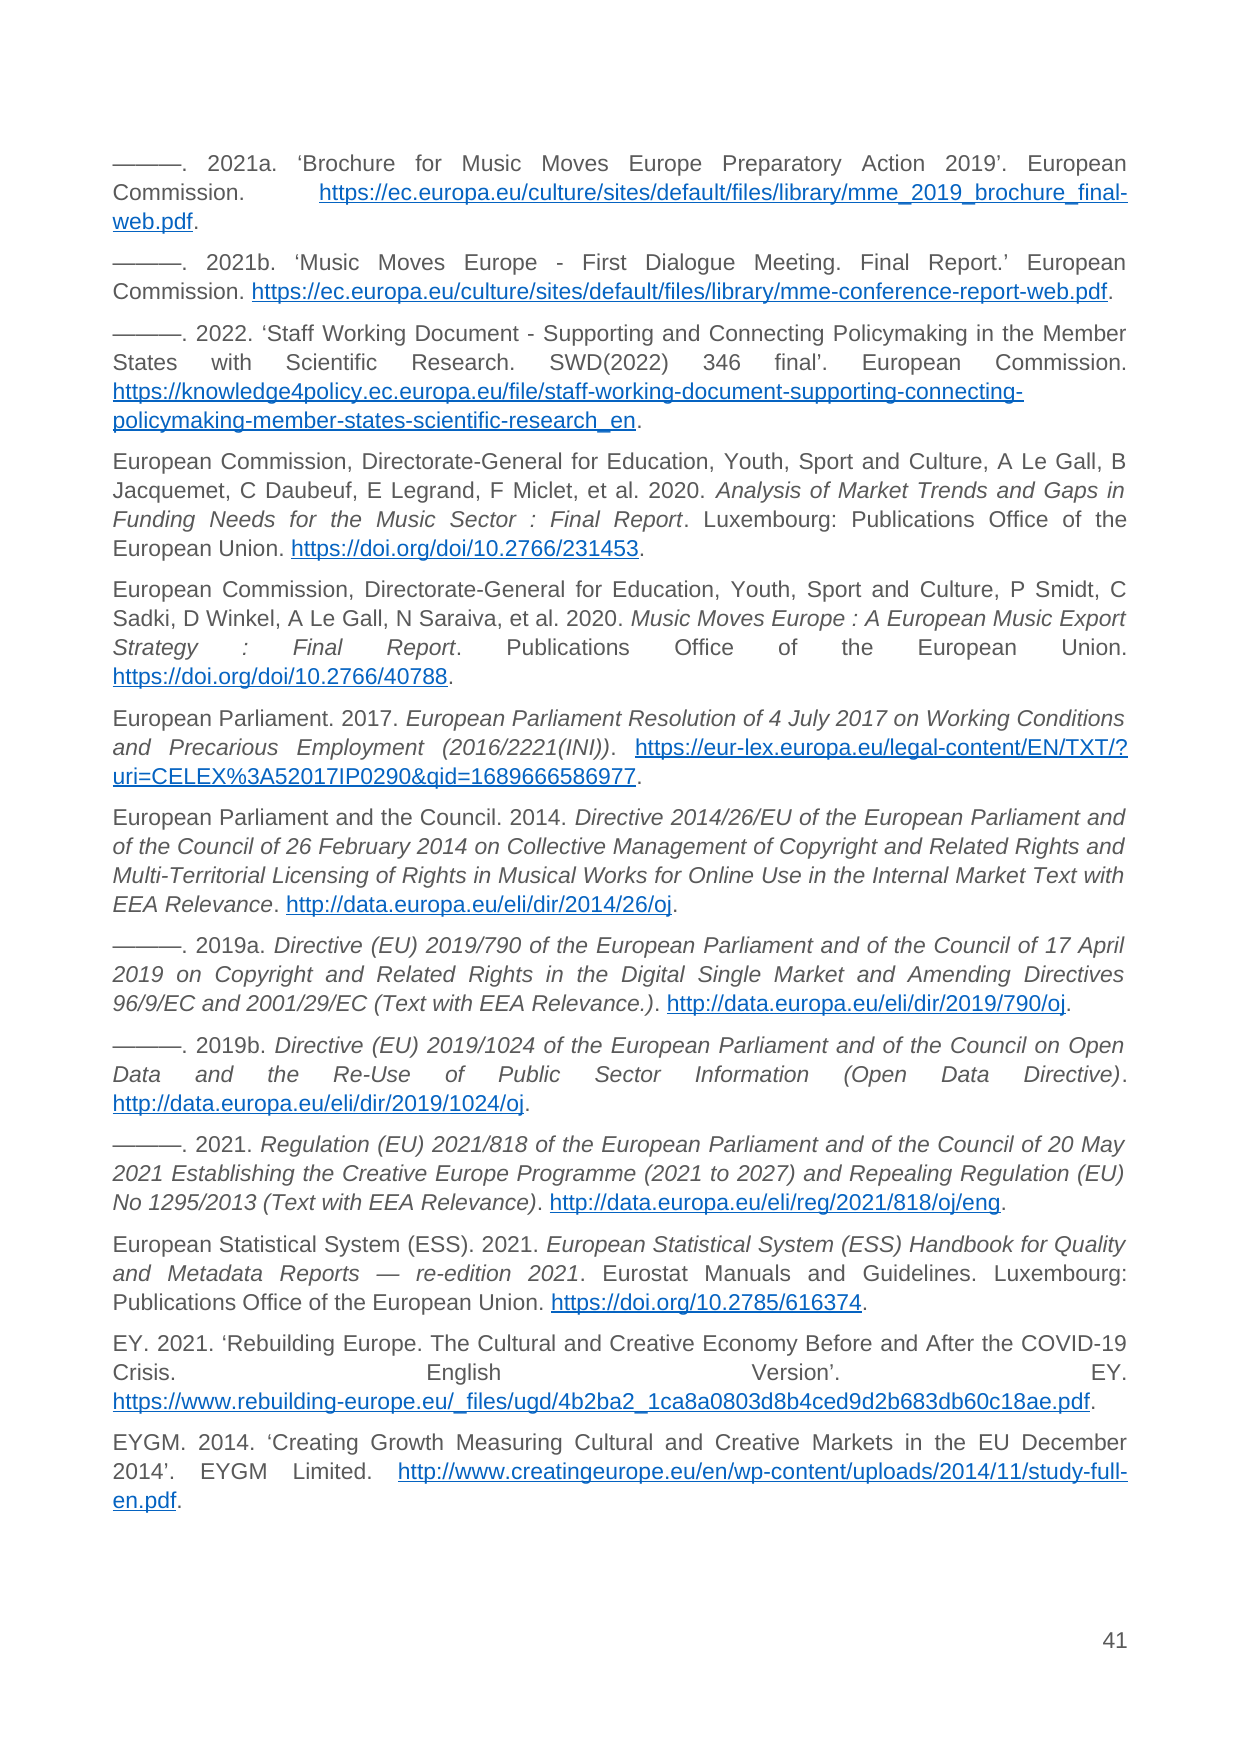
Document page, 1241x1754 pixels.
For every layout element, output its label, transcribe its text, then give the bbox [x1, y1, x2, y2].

text ———. 2021b. ‘Music Moves Europe - First Dialogue Meeting. Final Report.’ European Commission. https://ec.europa.eu/culture/sites/default/files/library/mme-conference-report-web.pdf. [112, 249, 1128, 305]
text EYGM. 2014. ‘Creating Growth Measuring Cultural and Creative Markets in the EU December 2014’. EYGM Limited. http://www.creatingeurope.eu/en/wp-content/uploads/2014/11/study-full-en.pdf. [112, 1429, 1128, 1514]
text European Parliament. 2017. European Parliament Resolution of 4 July 2017 on Working Conditions and Precarious Employment (2016/2221(INI)). https://eur-lex.europa.eu/legal-content/EN/TXT/?uri=CELEX%3A52017IP0290&qid=1689666586977. [112, 705, 1128, 789]
text ———. 2022. ‘Staff Working Document - Supporting and Connecting Policymaking in the Member States with Scientific Research. SWD(2022) 346 final’. European Commission. https://knowledge4policy.ec.europa.eu/file/staff-working-document-supporting-connecting-policymaking-member-states-scientific-research_en. [112, 320, 1128, 433]
text ———. 2019b. Directive (EU) 2019/1024 of the European Parliament and of the Council on Open Data and the Re-Use of Public Sector Information (Open Data Directive). http://data.europa.eu/eli/dir/2019/1024/oj. [112, 1032, 1128, 1116]
text ———. 2019a. Directive (EU) 2019/790 of the European Parliament and of the Council of 17 April 2019 on Copyright and Related Rights in the Digital Single Market and Amending Directives 96/9/EC and 2001/29/EC (Text with EEA Relevance.). http://data.europa.eu/eli/dir/2019/790/oj. [112, 932, 1128, 1017]
text European Statistical System (ESS). 2021. European Statistical System (ESS) Handbook for Quality and Metadata Reports — re-edition 2021. Eurostat Manuals and Guidelines. Luxembourg: Publications Office of the European Union. https://doi.org/10.2785/616374. [112, 1231, 1128, 1315]
text European Commission, Directorate-General for Education, Youth, Sport and Culture, P Smidt, C Sadki, D Winkel, A Le Gall, N Saraiva, et al. 2020. Music Moves Europe : A European Music Export Strategy : Final Report. Publications Office of the European Union. https://doi.org/doi/10.2766/40788. [112, 576, 1128, 690]
text EY. 2021. ‘Rebuilding Europe. The Cultural and Creative Economy Before and After the COVID-19 Crisis. English Version’. EY. https://www.rebuilding-europe.eu/_files/ugd/4b2ba2_1ca8a0803d8b4ced9d2b683db60c18ae.pdf. [112, 1330, 1128, 1414]
text ———. 2021a. ‘Brochure for Music Moves Europe Preparatory Action 2019’. European Commission. https://ec.europa.eu/culture/sites/default/files/library/mme_2019_brochure_final-web.pdf. [112, 150, 1128, 234]
text European Parliament and the Council. 2014. Directive 2014/26/EU of the European Parliament and of the Council of 26 February 2014 on Collective Management of Copyright and Related Rights and Multi-Territorial Licensing of Rights in Musical Works for Online Use in the Internal Market Text with EEA Relevance. http://data.europa.eu/eli/dir/2014/26/oj. [112, 804, 1128, 917]
text ———. 2021. Regulation (EU) 2021/818 of the European Parliament and of the Council of 20 May 2021 Establishing the Creative Europe Programme (2021 to 2027) and Repealing Regulation (EU) No 1295/2013 (Text with EEA Relevance). http://data.europa.eu/eli/reg/2021/818/oj/eng. [112, 1131, 1128, 1216]
text European Commission, Directorate-General for Education, Youth, Sport and Culture, A Le Gall, B Jacquemet, C Daubeuf, E Legrand, F Miclet, et al. 2020. Analysis of Market Trends and Gaps in Funding Needs for the Music Sector : Final Report. Luxembourg: Publications Office of the European Union. https://doi.org/doi/10.2766/231453. [112, 448, 1128, 561]
